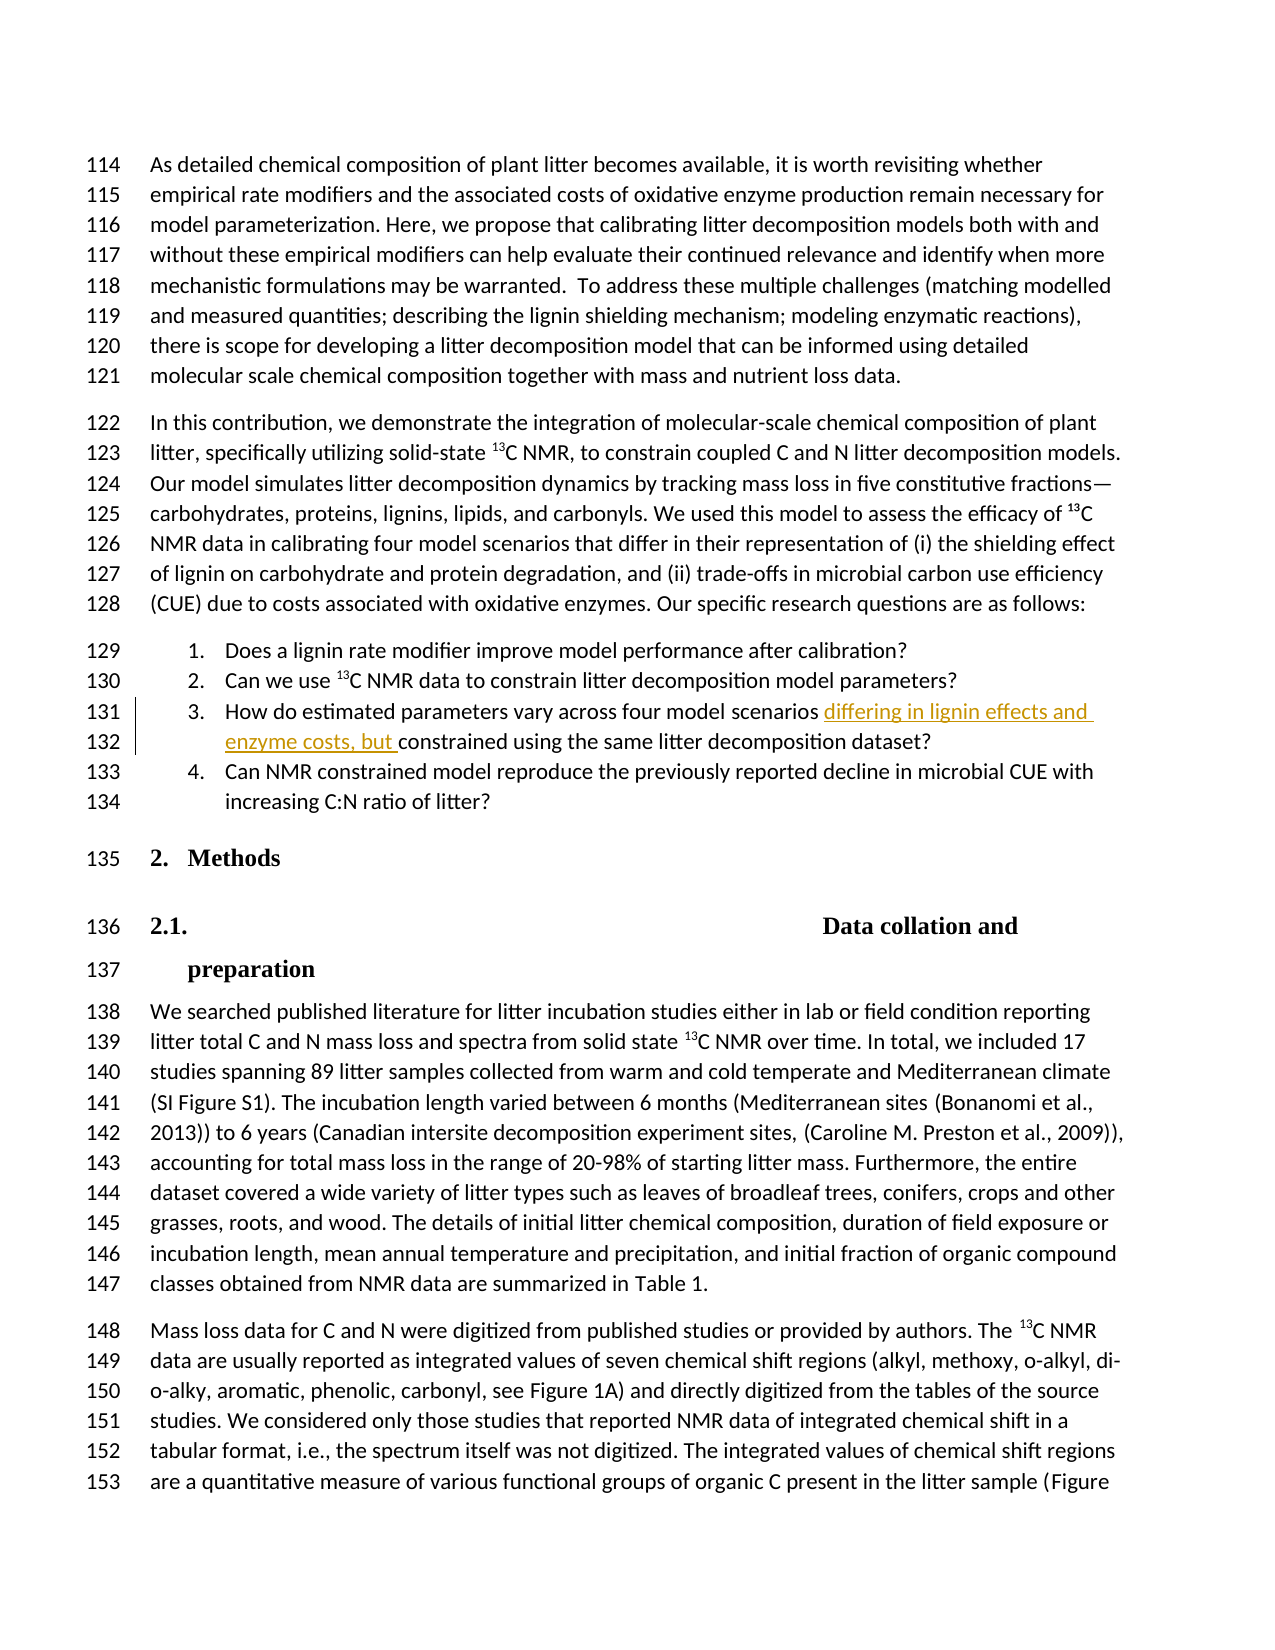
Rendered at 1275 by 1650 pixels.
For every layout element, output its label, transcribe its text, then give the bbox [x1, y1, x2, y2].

list How do estimated parameters vary across four model scenarios constrained using the same litter decomposition dataset? [187, 697, 1125, 755]
text In this contribution, we demonstrate the integration of molecular-scale chemical composition of plant litter, specifically utilizing solid-state 13C NMR, to constrain coupled C and N litter decomposition models. Our model simulates litter decomposition dynamics by tracking mass loss in five constitutive fractions—carbohydrates, proteins, lignins, lipids, and carbonyls. We used this model to assess the efficacy of ¹³C NMR data in calibrating four model scenarios that differ in their representation of (i) the shielding effect of lignin on carbohydrate and protein degradation, and (ii) trade-offs in microbial carbon use efficiency (CUE) due to costs associated with oxidative enzymes. Our specific research questions are as follows: [150, 408, 1125, 618]
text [150, 1316, 1125, 1495]
list Can NMR constrained model reproduce the previously reported decline in microbial CUE with increasing C:N ratio of litter? [187, 757, 1125, 816]
text We searched published literature for litter incubation studies either in lab or field condition reporting litter total C and N mass loss and spectra from solid state 13C NMR over time. In total, we included 17 studies spanning 89 litter samples collected from warm and cold temperate and Mediterranean climate (SI Figure S1). The incubation length varied between 6 months (Mediterranean sites (Bonanomi et al., 2013)) to 6 years (Canadian intersite decomposition experiment sites, (Caroline M. Preston et al., 2009)), accounting for total mass loss in the range of 20-98% of starting litter mass. Furthermore, the entire dataset covered a wide variety of litter types such as leaves of broadleaf trees, conifers, crops and other grasses, roots, and wood. The details of initial litter chemical composition, duration of field exposure or incubation length, mean annual temperature and precipitation, and initial fraction of organic compound classes obtained from NMR data are summarized in Table 1. [150, 997, 1125, 1297]
list Does a lignin rate modifier improve model performance after calibration? [187, 636, 1125, 664]
list Can we use 13C NMR data to constrain litter decomposition model parameters? [187, 667, 1125, 695]
subtitle Data collation and preparation [150, 911, 1125, 983]
text As detailed chemical composition of plant litter becomes available, it is worth revisiting whether empirical rate modifiers and the associated costs of oxidative enzyme production remain necessary for model parameterization. Here, we propose that calibrating litter decomposition models both with and without these empirical modifiers can help evaluate their continued relevance and identify when more mechanistic formulations may be warranted. To address these multiple challenges (matching modelled and measured quantities; describing the lignin shielding mechanism; modeling enzymatic reactions), there is scope for developing a litter decomposition model that can be informed using detailed molecular scale chemical composition together with mass and nutrient loss data. [150, 150, 1125, 389]
subtitle Methods [150, 843, 1125, 871]
